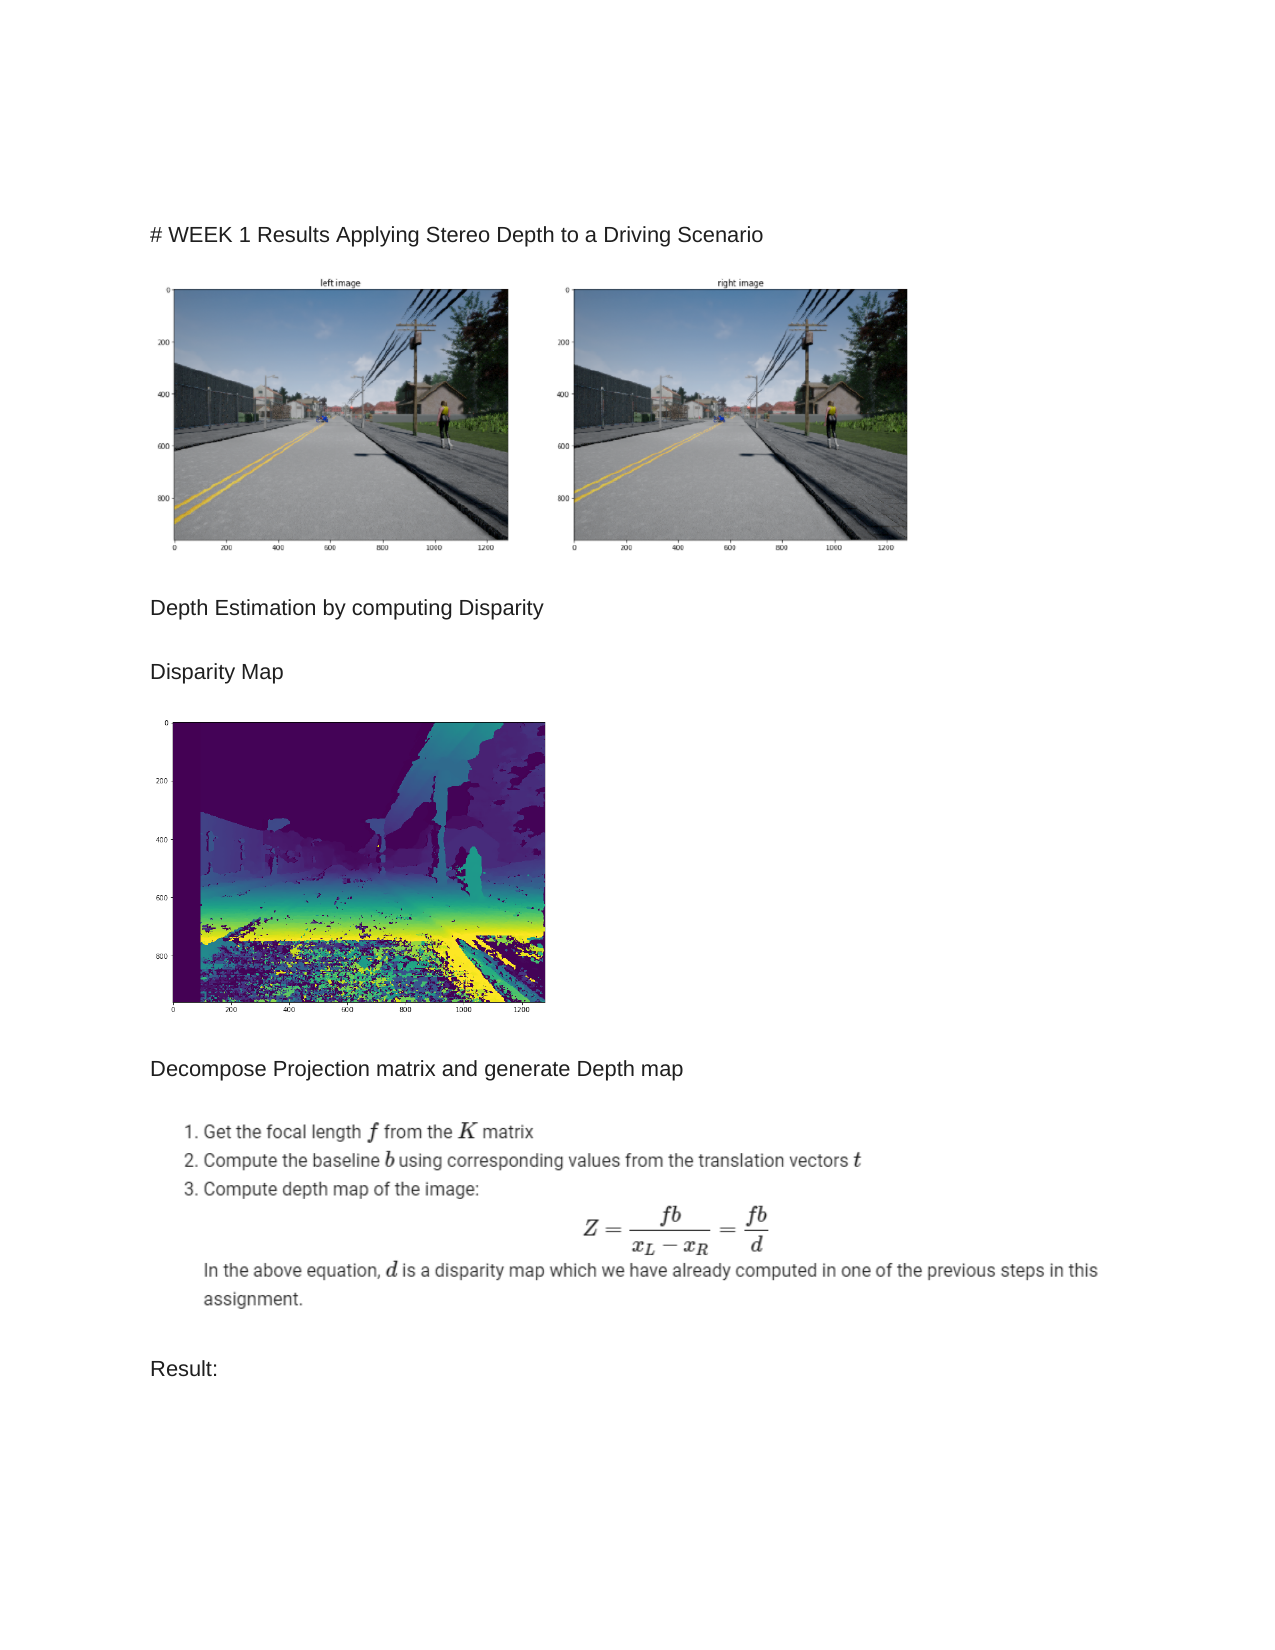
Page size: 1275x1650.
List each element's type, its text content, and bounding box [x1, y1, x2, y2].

text Disparity Map [150, 651, 1125, 684]
text Depth Estimation by computing Disparity [150, 587, 1125, 620]
text Result: [150, 1349, 1125, 1381]
text # WEEK 1 Results Applying Stereo Depth to a Driving Scenario [150, 214, 1125, 247]
picture [150, 1112, 1125, 1318]
picture [150, 278, 908, 556]
picture [150, 715, 552, 1018]
text Decompose Projection matrix and generate Depth map [150, 1048, 1125, 1081]
